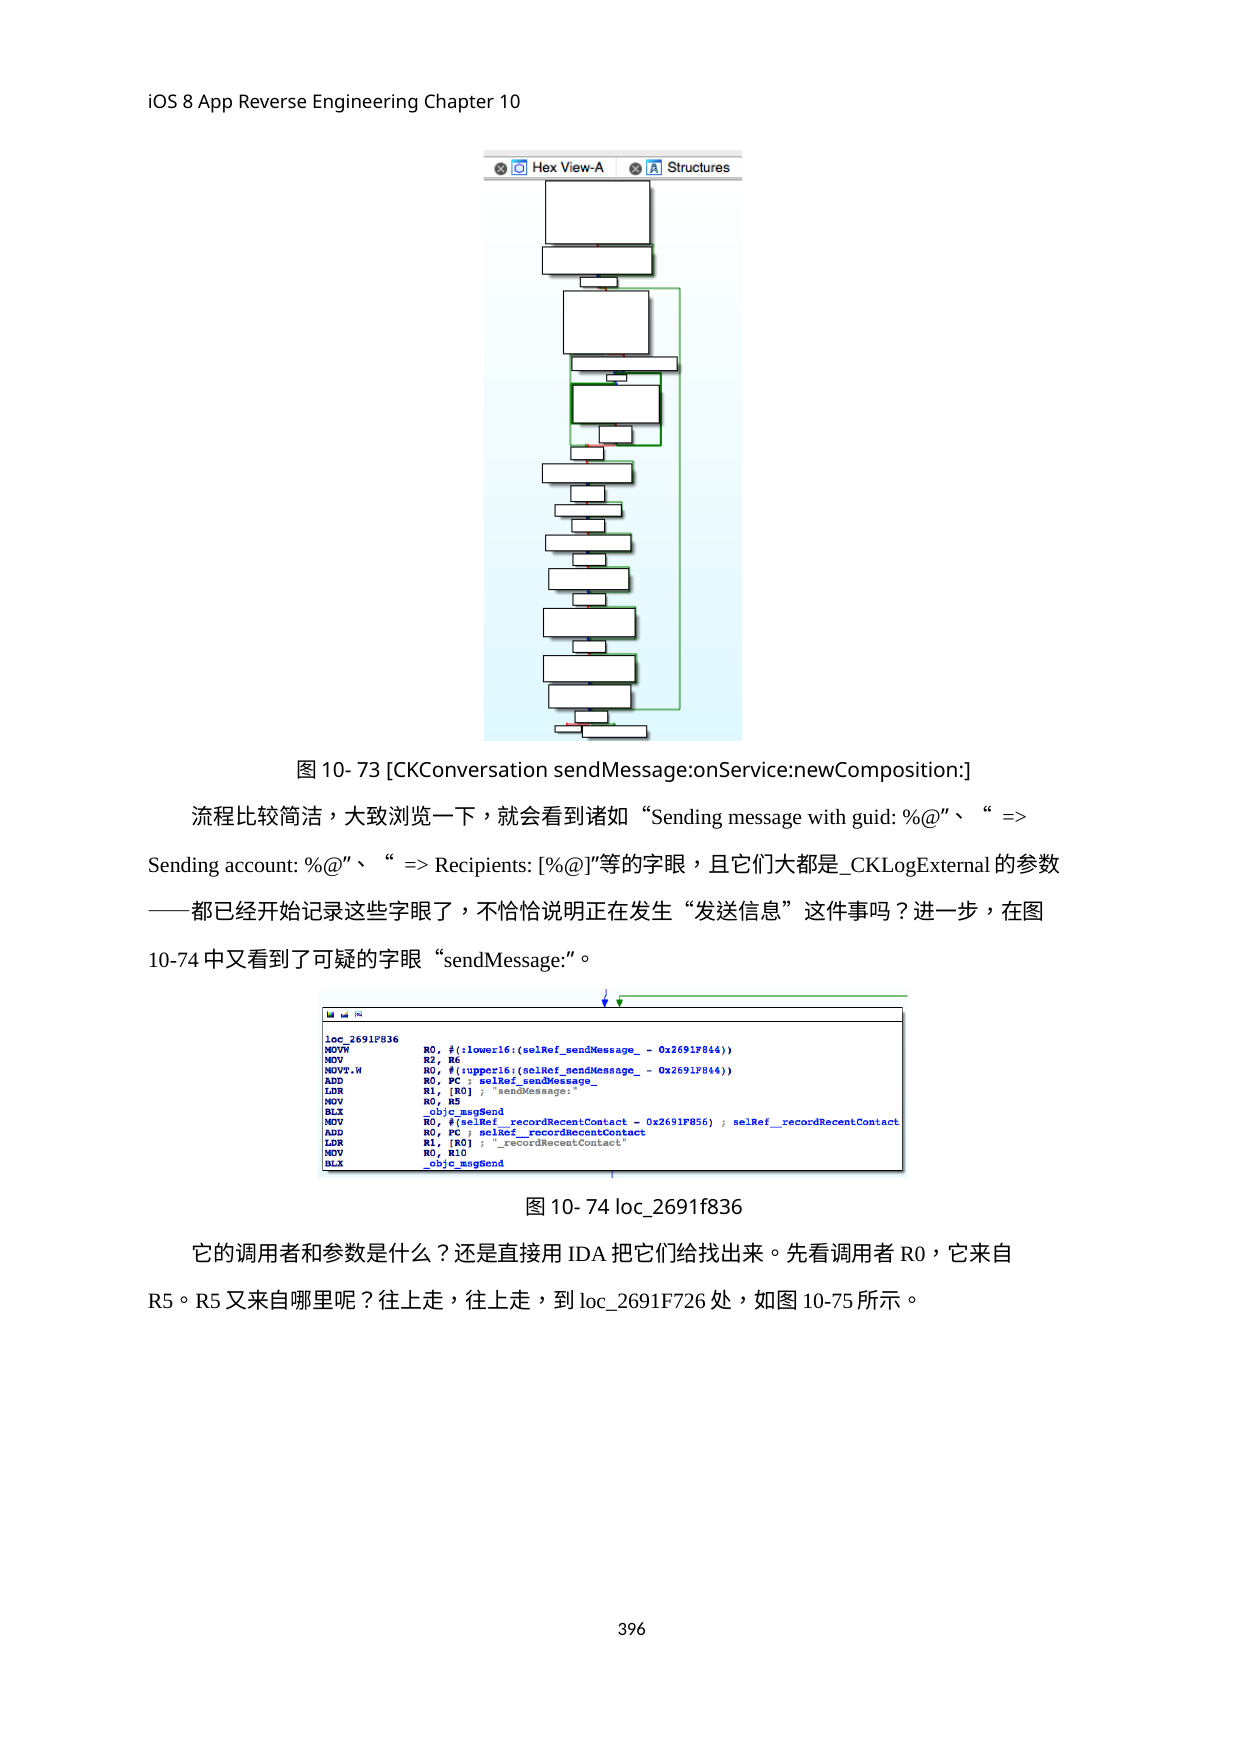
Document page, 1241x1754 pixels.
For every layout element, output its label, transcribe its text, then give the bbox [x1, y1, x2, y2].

text 图10- 73 [CKConversation sendMessage:onService:newComposition:] [148, 753, 1078, 784]
picture [317, 989, 908, 1178]
text 流程比较简洁，大致浏览一下，就会看到诸如“Sending message with guid: %@”、“ => Sending account: %@”、“ => Recipients: [%@]”等的字眼，且它们大都是_CKLogExternal的参数——都已经开始记录这些字眼了，不恰恰说明正在发生“发送信息”这件事吗？进一步，在图10-74中又看到了可疑的字眼“sendMessage:”。 [148, 799, 1078, 973]
text 图10- 74 loc_2691f836 [148, 1191, 1078, 1221]
text 它的调用者和参数是什么？还是直接用IDA把它们给找出来。先看调用者R0，它来自R5。R5又来自哪里呢？往上走，往上走，到loc_2691F726处，如图10-75所示。 [148, 1236, 1078, 1315]
picture [483, 150, 743, 741]
